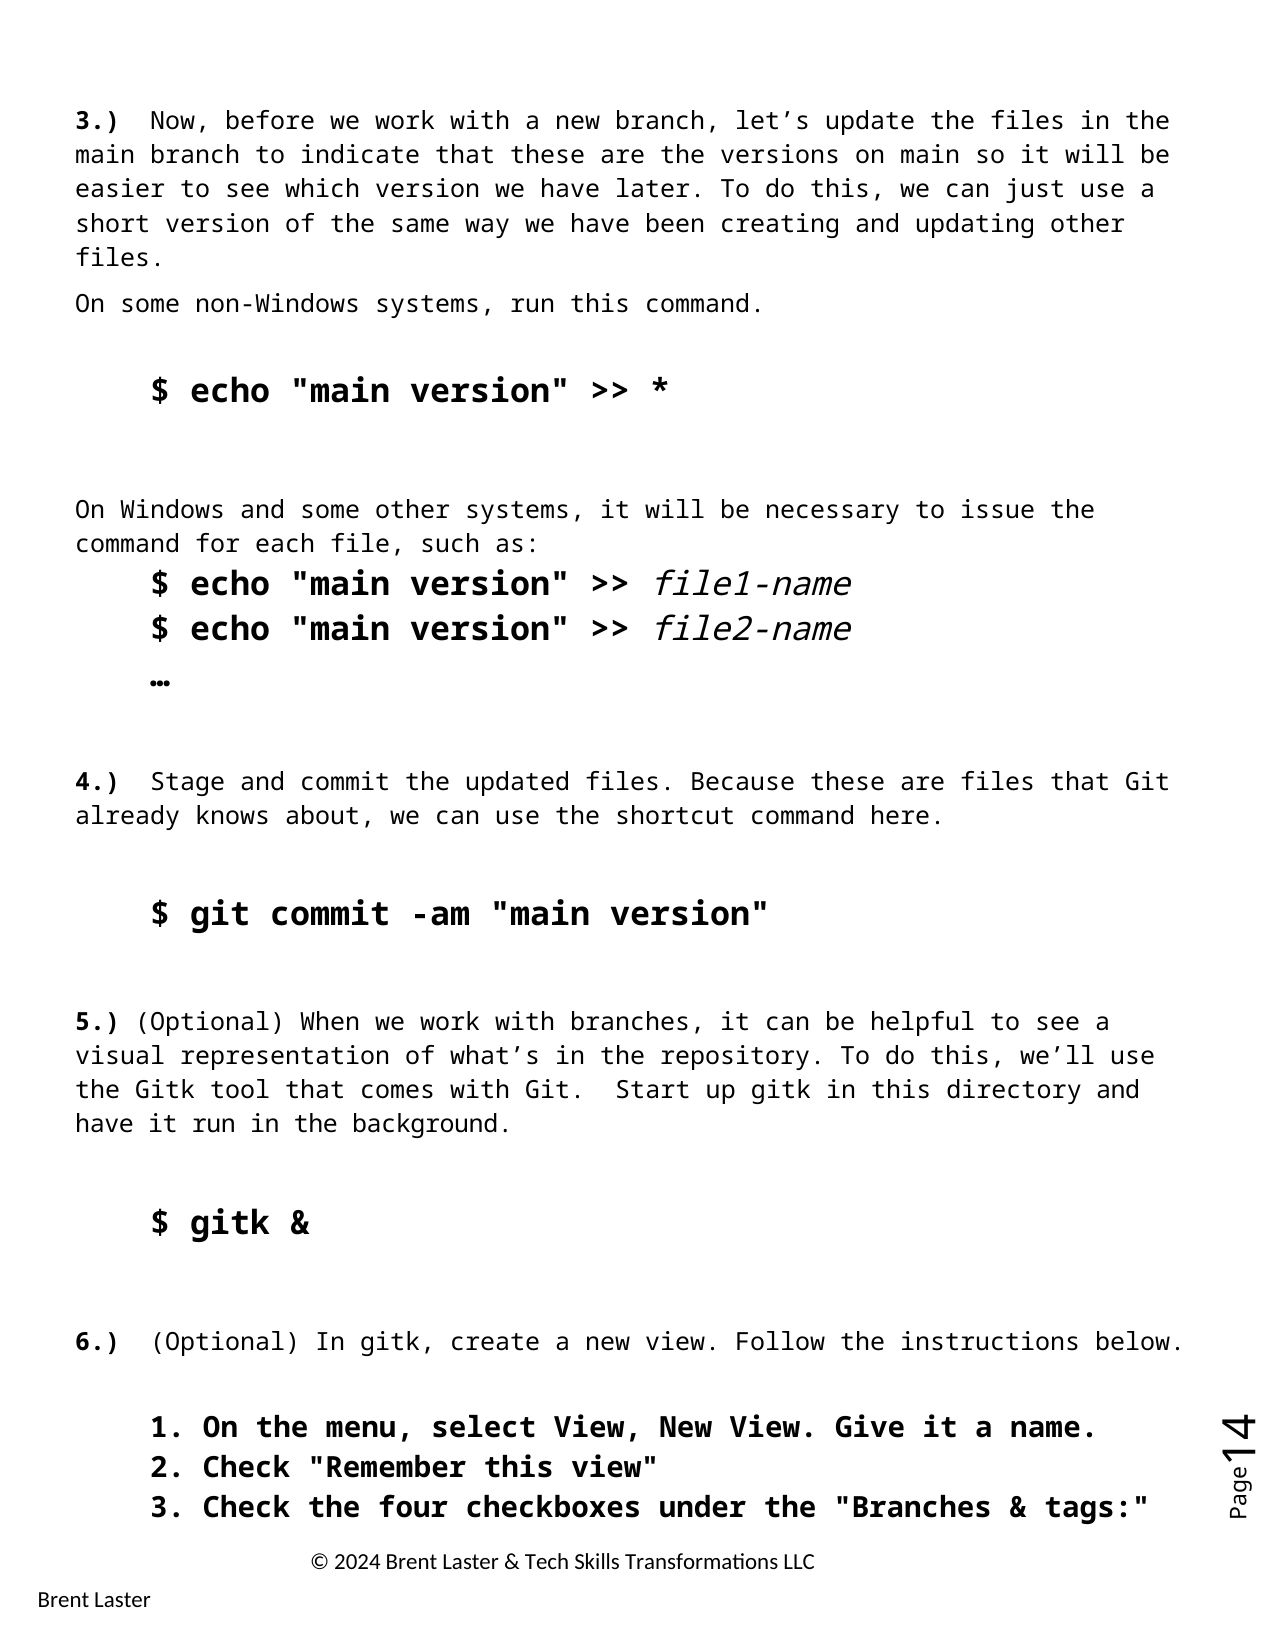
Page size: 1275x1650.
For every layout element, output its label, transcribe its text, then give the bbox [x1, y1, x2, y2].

text 3.) Now, before we work with a new branch, let’s update the files in the main branch to indicate that these are the versions on main so it will be easier to see which version we have later. To do this, we can just use a short version of the same way we have been creating and updating other files. [75, 103, 1200, 273]
text 5.) (Optional) When we work with branches, it can be helpful to see a visual representation of what’s in the repository. To do this, we’ll use the Gitk tool that comes with Git. Start up gitk in this directory and have it run in the background. [75, 1003, 1200, 1140]
text $ git commit -am "main version" [150, 890, 1200, 935]
text 6.) (Optional) In gitk, create a new view. Follow the instructions below. [75, 1324, 1200, 1358]
text $ gitk & [150, 1199, 1200, 1244]
text $ echo "main version" >> * [75, 366, 1200, 412]
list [150, 1486, 1200, 1526]
text 4.) Stage and commit the updated files. Because these are files that Git already knows about, we can use the shortcut command here. [75, 764, 1200, 832]
text On Windows and some other systems, it will be necessary to issue the command for each file, such as: [75, 491, 1200, 559]
text On some non-Windows systems, run this command. [75, 286, 1200, 320]
list 1. On the menu, select View, New View. Give it a name. [75, 1406, 1200, 1446]
text … [75, 650, 1200, 696]
text $ echo "main version" >> file1-name [75, 559, 1200, 605]
text $ echo "main version" >> file2-name [75, 605, 1200, 650]
list 2. Check "Remember this view" [75, 1446, 1200, 1486]
